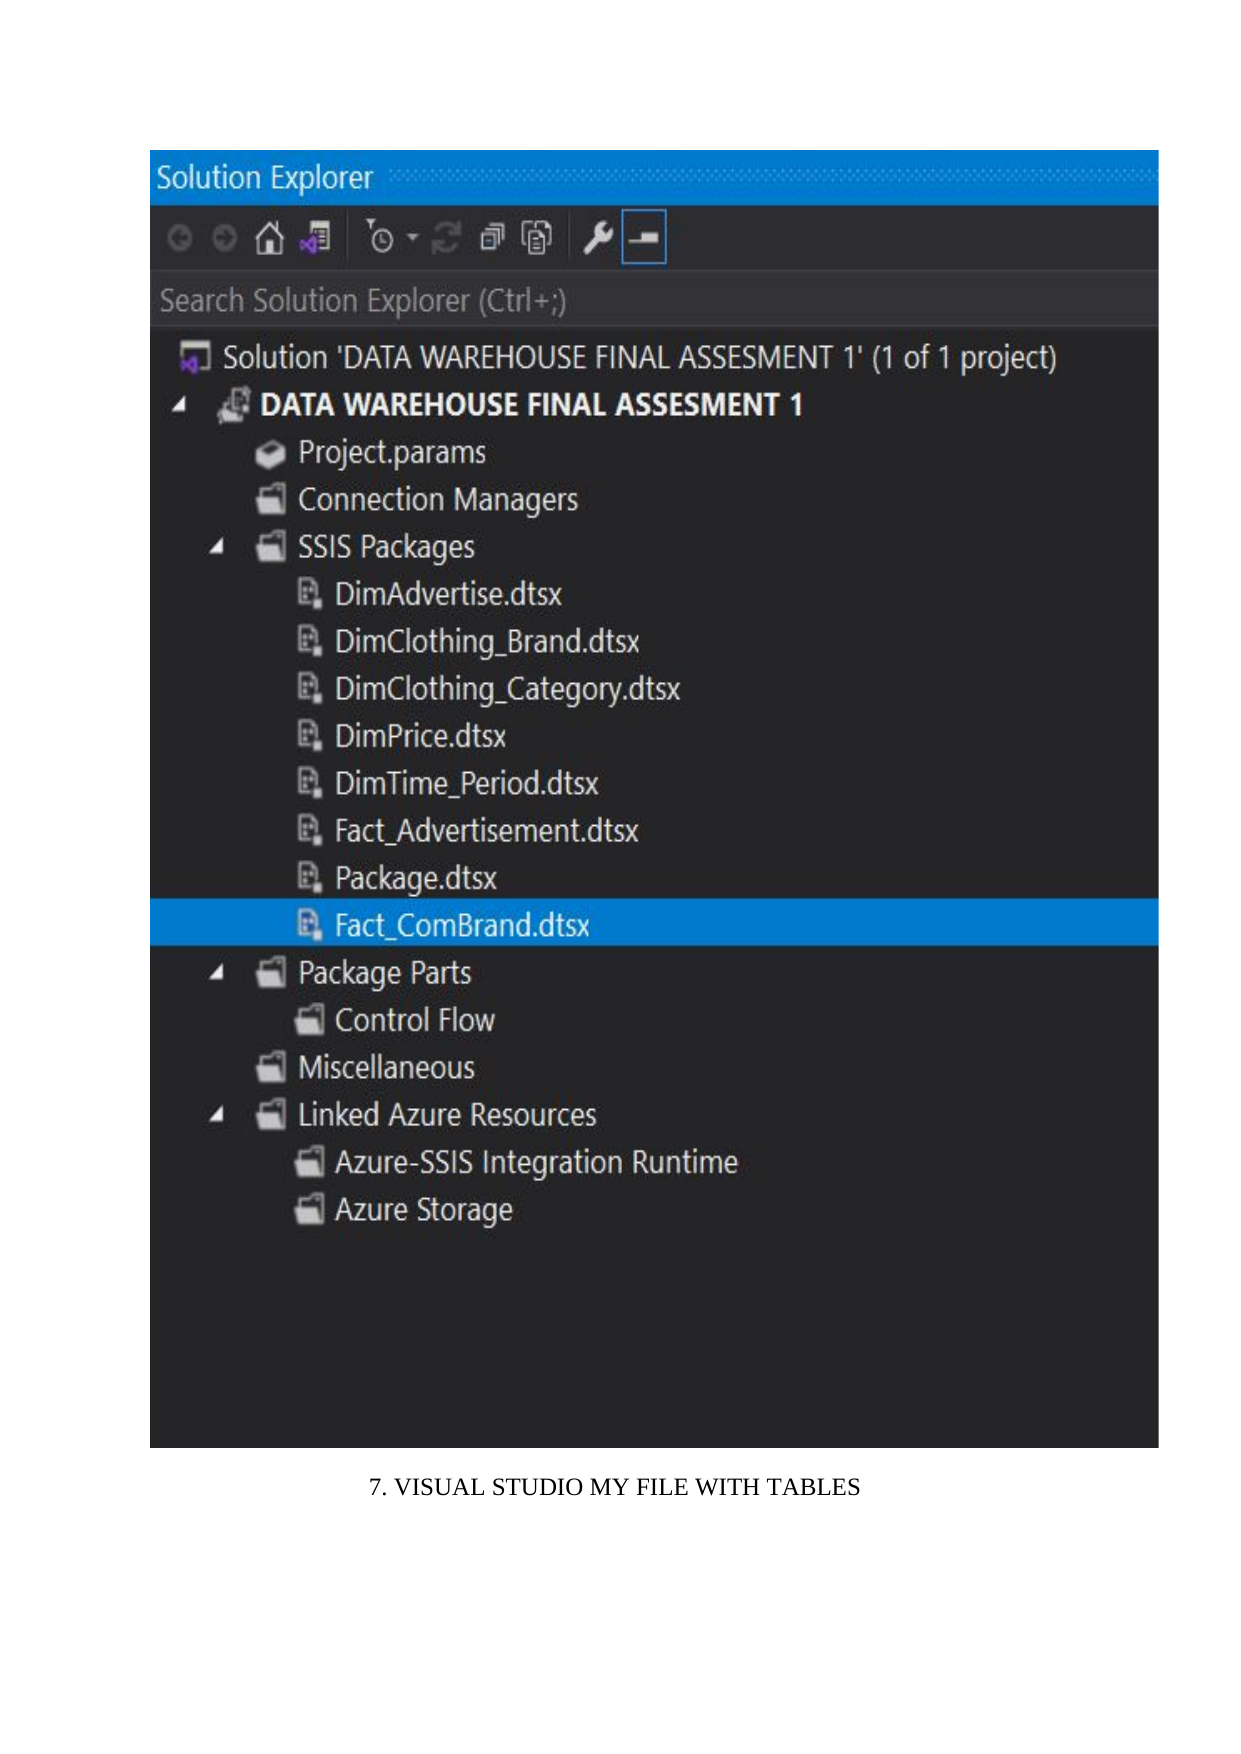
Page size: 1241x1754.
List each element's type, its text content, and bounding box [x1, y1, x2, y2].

text 7. VISUAL STUDIO MY FILE WITH TABLES [150, 1472, 1090, 1501]
picture [150, 150, 1159, 1448]
